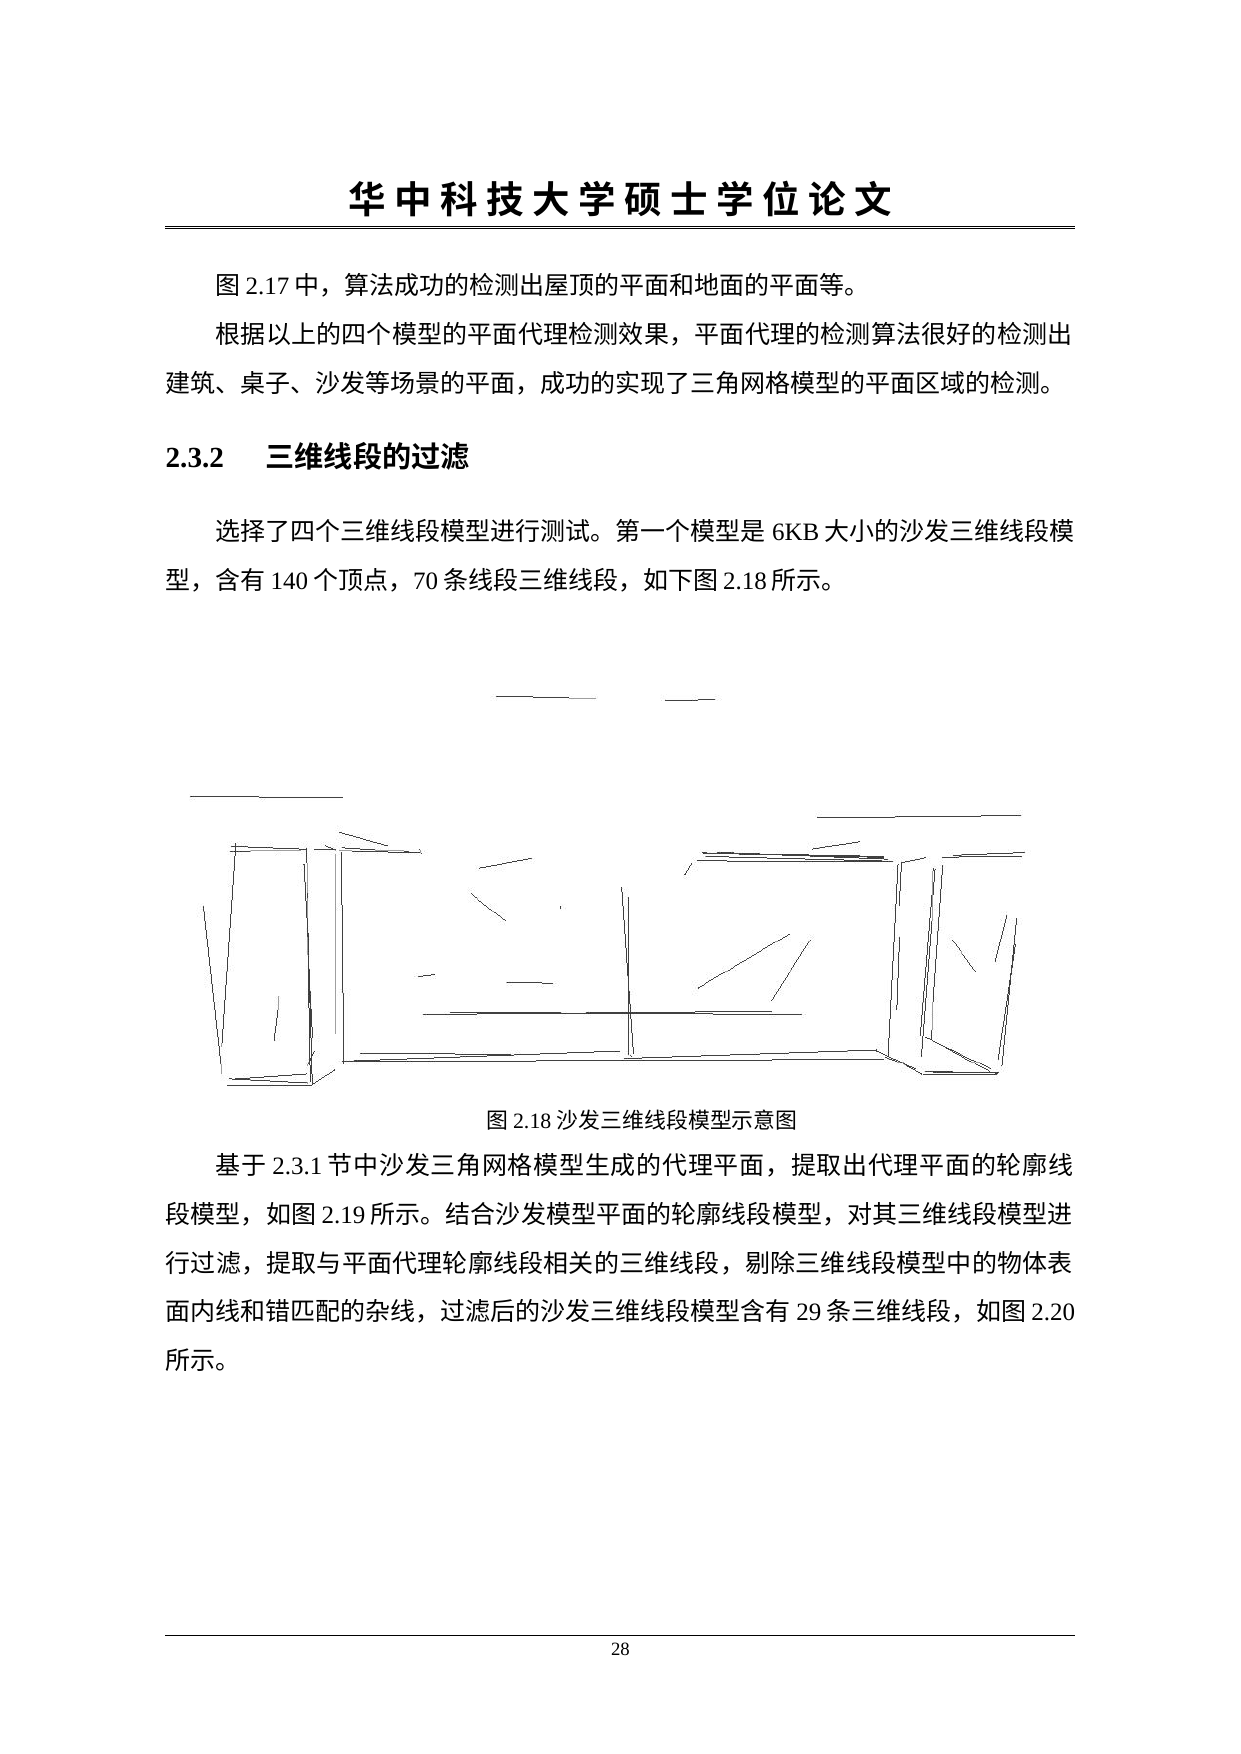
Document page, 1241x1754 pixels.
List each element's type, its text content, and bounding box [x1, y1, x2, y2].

text 选择了四个三维线段模型进行测试。第一个模型是6KB大小的沙发三维线段模型，含有140个顶点，70条线段三维线段，如下图2.18所示。 [165, 511, 1075, 596]
text 图2.17中，算法成功的检测出屋顶的平面和地面的平面等。 [165, 266, 1075, 302]
text 根据以上的四个模型的平面代理检测效果，平面代理的检测算法很好的检测出建筑、桌子、沙发等场景的平面，成功的实现了三角网格模型的平面区域的检测。 [165, 315, 1075, 400]
picture [165, 608, 1075, 1093]
text 基于2.3.1节中沙发三角网格模型生成的代理平面，提取出代理平面的轮廓线段模型，如图2.19所示。结合沙发模型平面的轮廓线段模型，对其三维线段模型进行过滤，提取与平面代理轮廓线段相关的三维线段，剔除三维线段模型中的物体表面内线和错匹配的杂线，过滤后的沙发三维线段模型含有29条三维线段，如图2.20所示。 [165, 1145, 1075, 1377]
subtitle 三维线段的过滤 [165, 433, 1075, 476]
text 图2.18 沙发三维线段模型示意图 [165, 1103, 1075, 1134]
